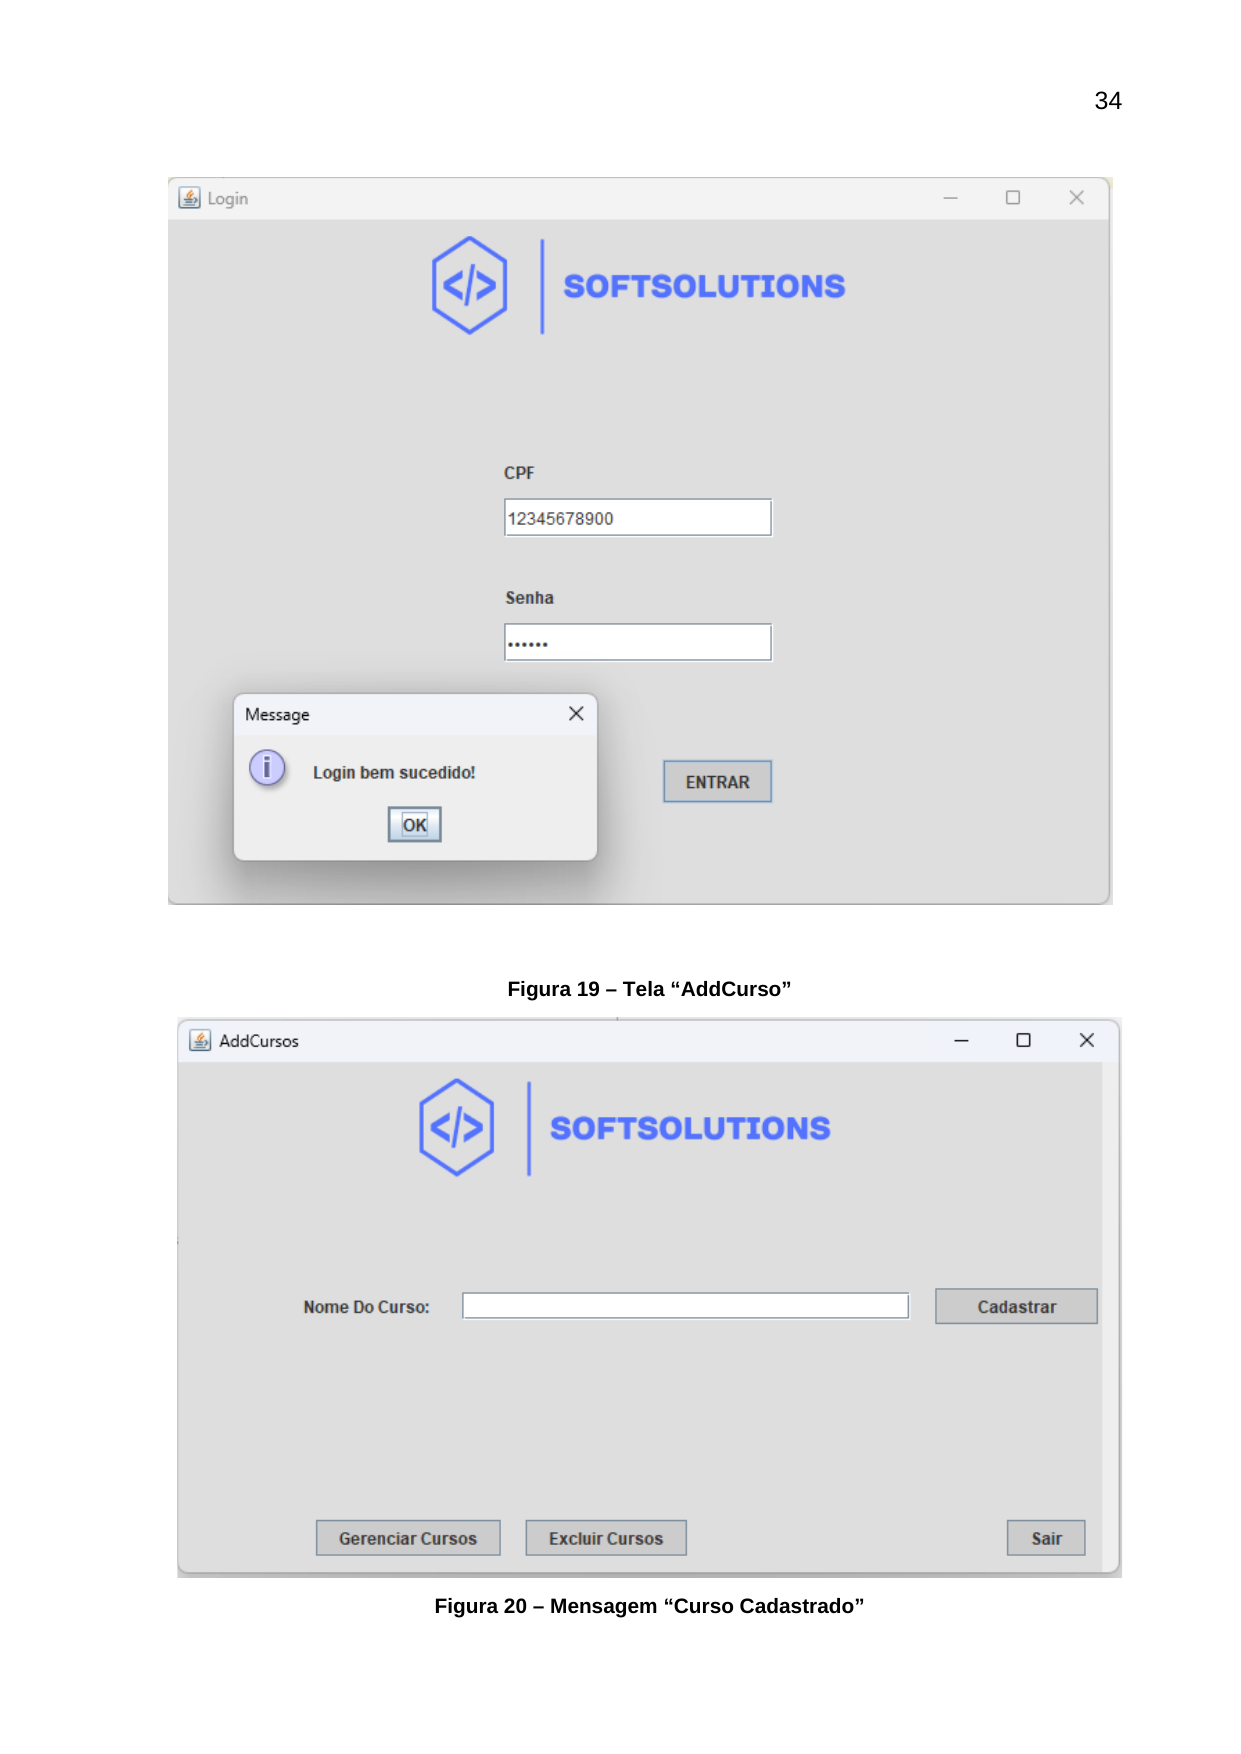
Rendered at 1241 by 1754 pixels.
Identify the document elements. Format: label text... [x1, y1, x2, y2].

picture [177, 1017, 1123, 1578]
text Figura 20 – Mensagem “Curso Cadastrado” [177, 1594, 1122, 1618]
text Figura 19 – Tela “AddCurso” [177, 976, 1122, 1000]
picture [168, 177, 1113, 905]
